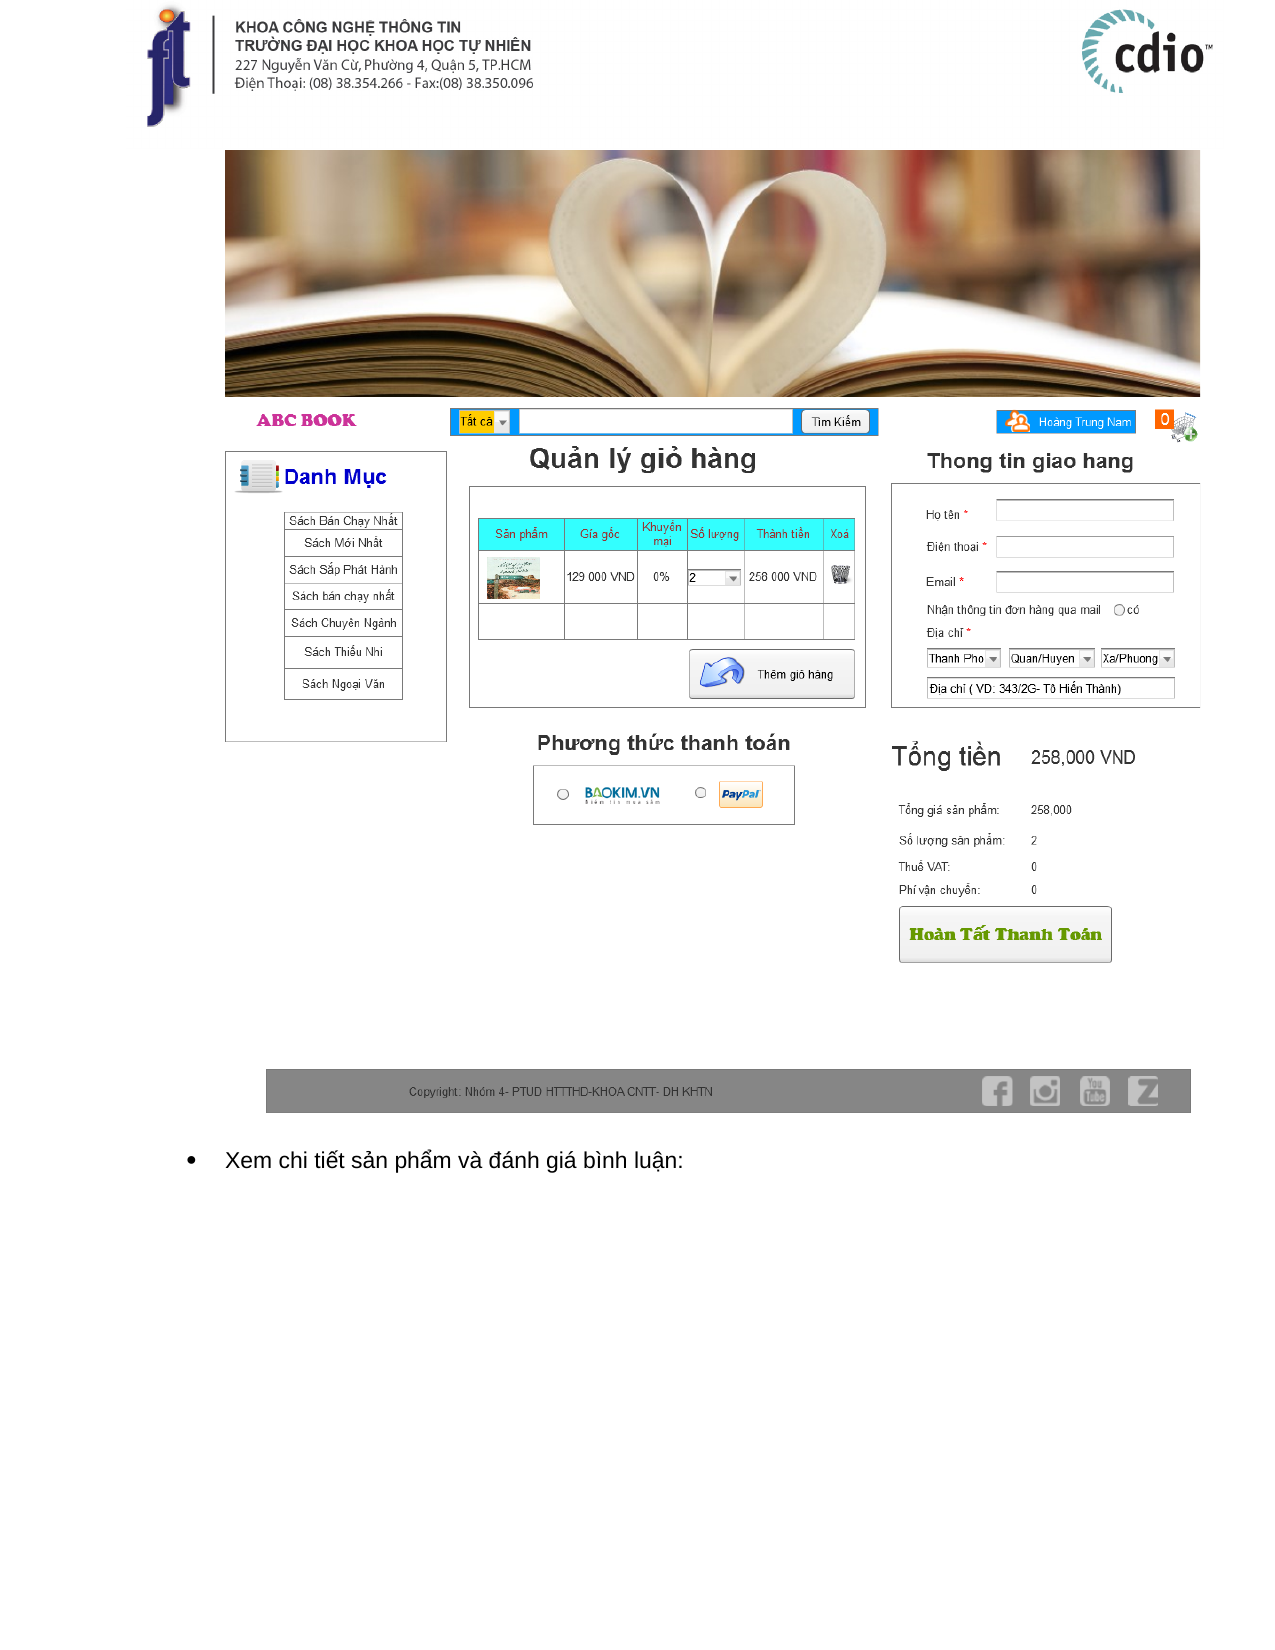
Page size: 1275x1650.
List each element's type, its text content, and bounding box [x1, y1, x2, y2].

picture [125, 0, 1224, 149]
picture [225, 150, 1200, 1113]
list Xem chi tiết sản phẩm và đánh giá bình luận: [187, 1147, 1125, 1173]
